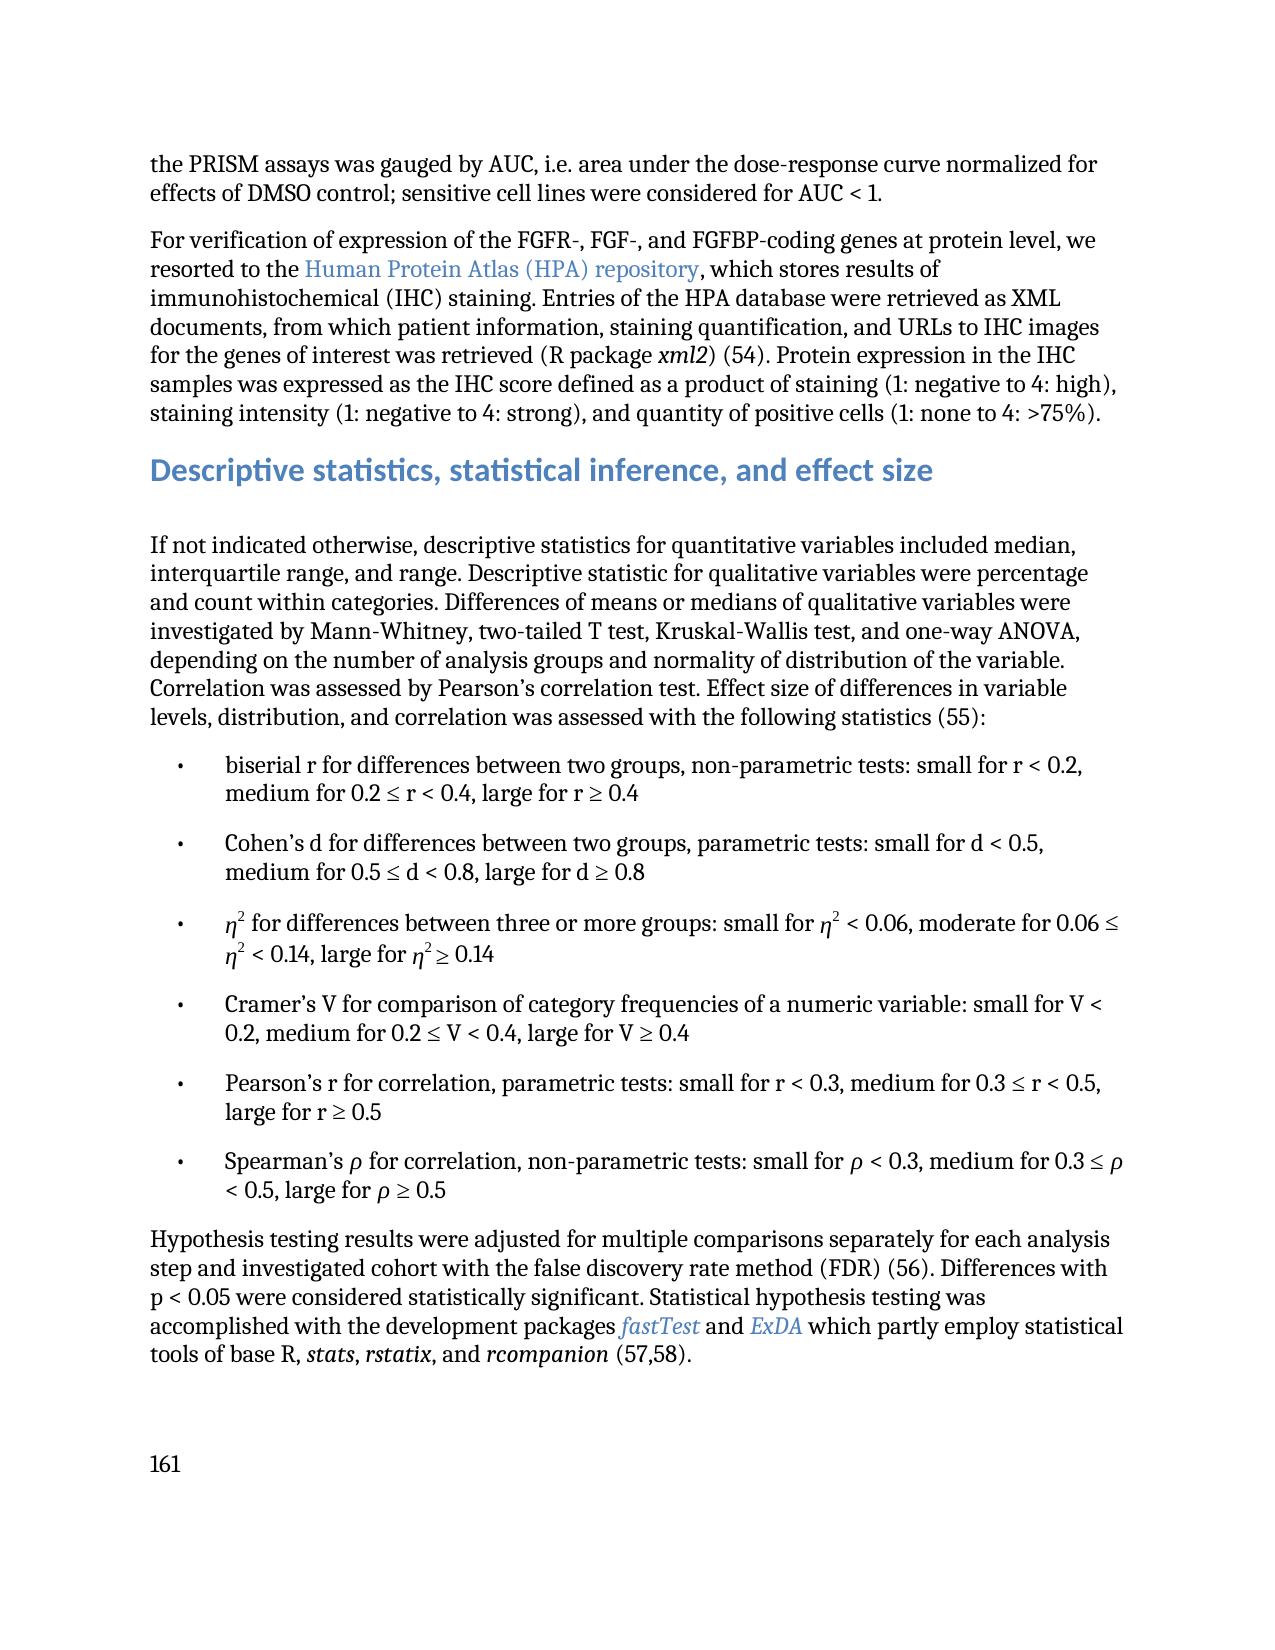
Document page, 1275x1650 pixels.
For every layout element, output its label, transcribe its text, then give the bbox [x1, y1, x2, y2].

list Cohen’s d for differences between two groups, parametric tests: small for d < 0.5, medium for 0.5 d < 0.8, large for d 0.8 [175, 829, 1125, 886]
list Spearman’s for correlation, non-parametric tests: small for < 0.3, medium for 0.3 < 0.5, large for 0.5 [175, 1147, 1125, 1204]
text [150, 150, 1125, 207]
text If not indicated otherwise, descriptive statistics for quantitative variables included median, interquartile range, and range. Descriptive statistic for qualitative variables were percentage and count within categories. Differences of means or medians of qualitative variables were investigated by Mann-Whitney, two-tailed T test, Kruskal-Wallis test, and one-way ANOVA, depending on the number of analysis groups and normality of distribution of the variable. Correlation was assessed by Pearson’s correlation test. Effect size of differences in variable levels, distribution, and correlation was assessed with the following statistics (55): [150, 531, 1125, 732]
list for differences between three or more groups: small for < 0.06, moderate for 0.06 < 0.14, large for 0.14 [175, 907, 1125, 969]
list Cramer’s V for comparison of category frequencies of a numeric variable: small for V < 0.2, medium for 0.2 V < 0.4, large for V 0.4 [175, 990, 1125, 1048]
subtitle Descriptive statistics, statistical inference, and effect size [150, 448, 1125, 489]
text Hypothesis testing results were adjusted for multiple comparisons separately for each analysis step and investigated cohort with the false discovery rate method (FDR) (56). Differences with p < 0.05 were considered statistically significant. Statistical hypothesis testing was accomplished with the development packages fastTest and ExDA which partly employ statistical tools of base R, stats, rstatix, and rcompanion (57,58). [150, 1225, 1125, 1369]
list biserial r for differences between two groups, non-parametric tests: small for r < 0.2, medium for 0.2 r < 0.4, large for r 0.4 [175, 751, 1125, 808]
text For verification of expression of the FGFR-, FGF-, and FGFBP-coding genes at protein level, we resorted to the Human Protein Atlas (HPA) repository, which stores results of immunohistochemical (IHC) staining. Entries of the HPA database were retrieved as XML documents, from which patient information, staining quantification, and URLs to IHC images for the genes of interest was retrieved (R package xml2) (54). Protein expression in the IHC samples was expressed as the IHC score defined as a product of staining (1: negative to 4: high), staining intensity (1: negative to 4: strong), and quantity of positive cells (1: none to 4: >75%). [150, 226, 1125, 427]
list Pearson’s r for correlation, parametric tests: small for r < 0.3, medium for 0.3 r < 0.5, large for r 0.5 [175, 1069, 1125, 1126]
